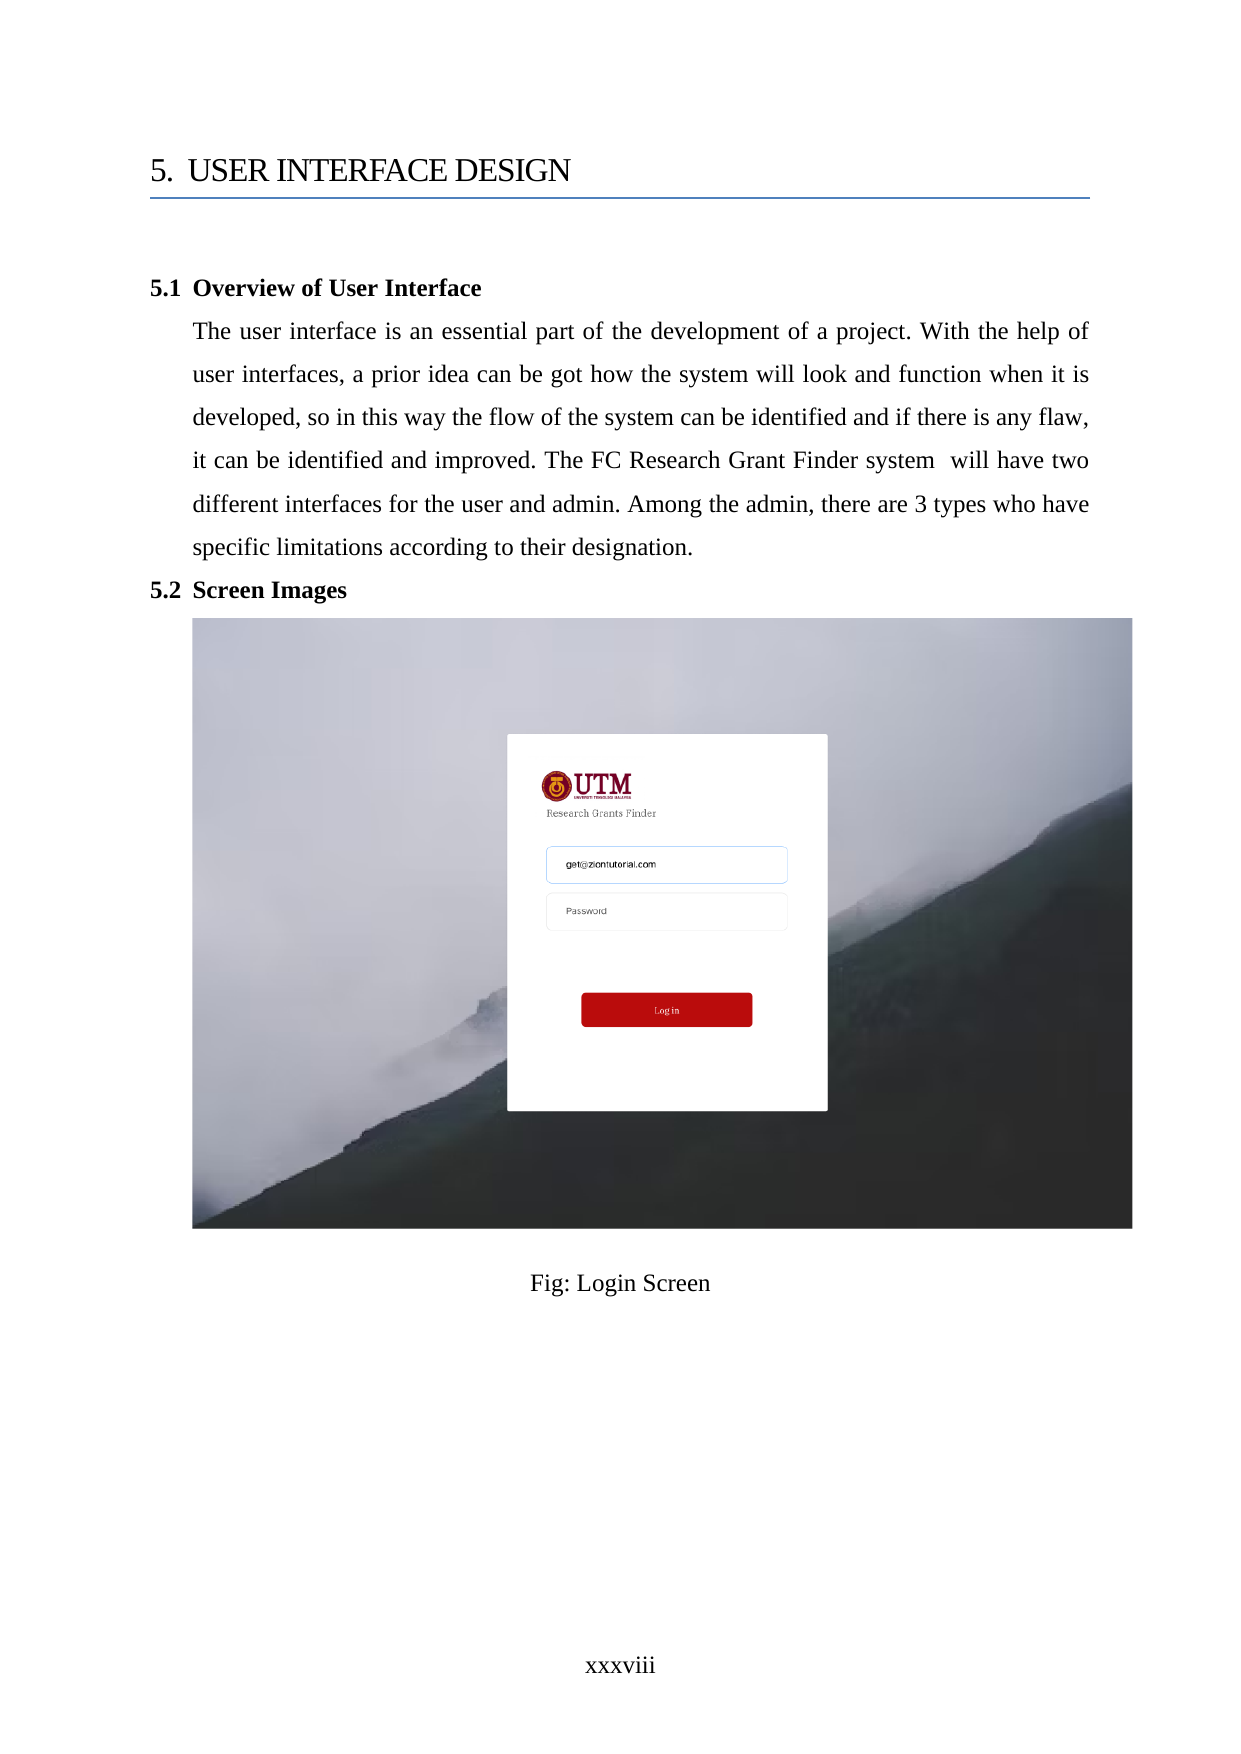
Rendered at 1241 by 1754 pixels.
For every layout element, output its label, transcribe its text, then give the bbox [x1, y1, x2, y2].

title User Interface Design [150, 150, 1090, 197]
list Screen Images [150, 575, 1090, 604]
list Overview of User Interface [150, 273, 1090, 302]
picture [192, 618, 1133, 1229]
text The user interface is an essential part of the development of a project. With the help of user interfaces, a prior idea can be got how the system will look and function when it is developed, so in this way the flow of the system can be identified and if there is any flaw, it can be identified and improved. The FC Research Grant Finder system will have two different interfaces for the user and admin. Among the admin, there are 3 types who have specific limitations according to their designation. [192, 316, 1090, 561]
text Fig: Login Screen [150, 1268, 1090, 1296]
